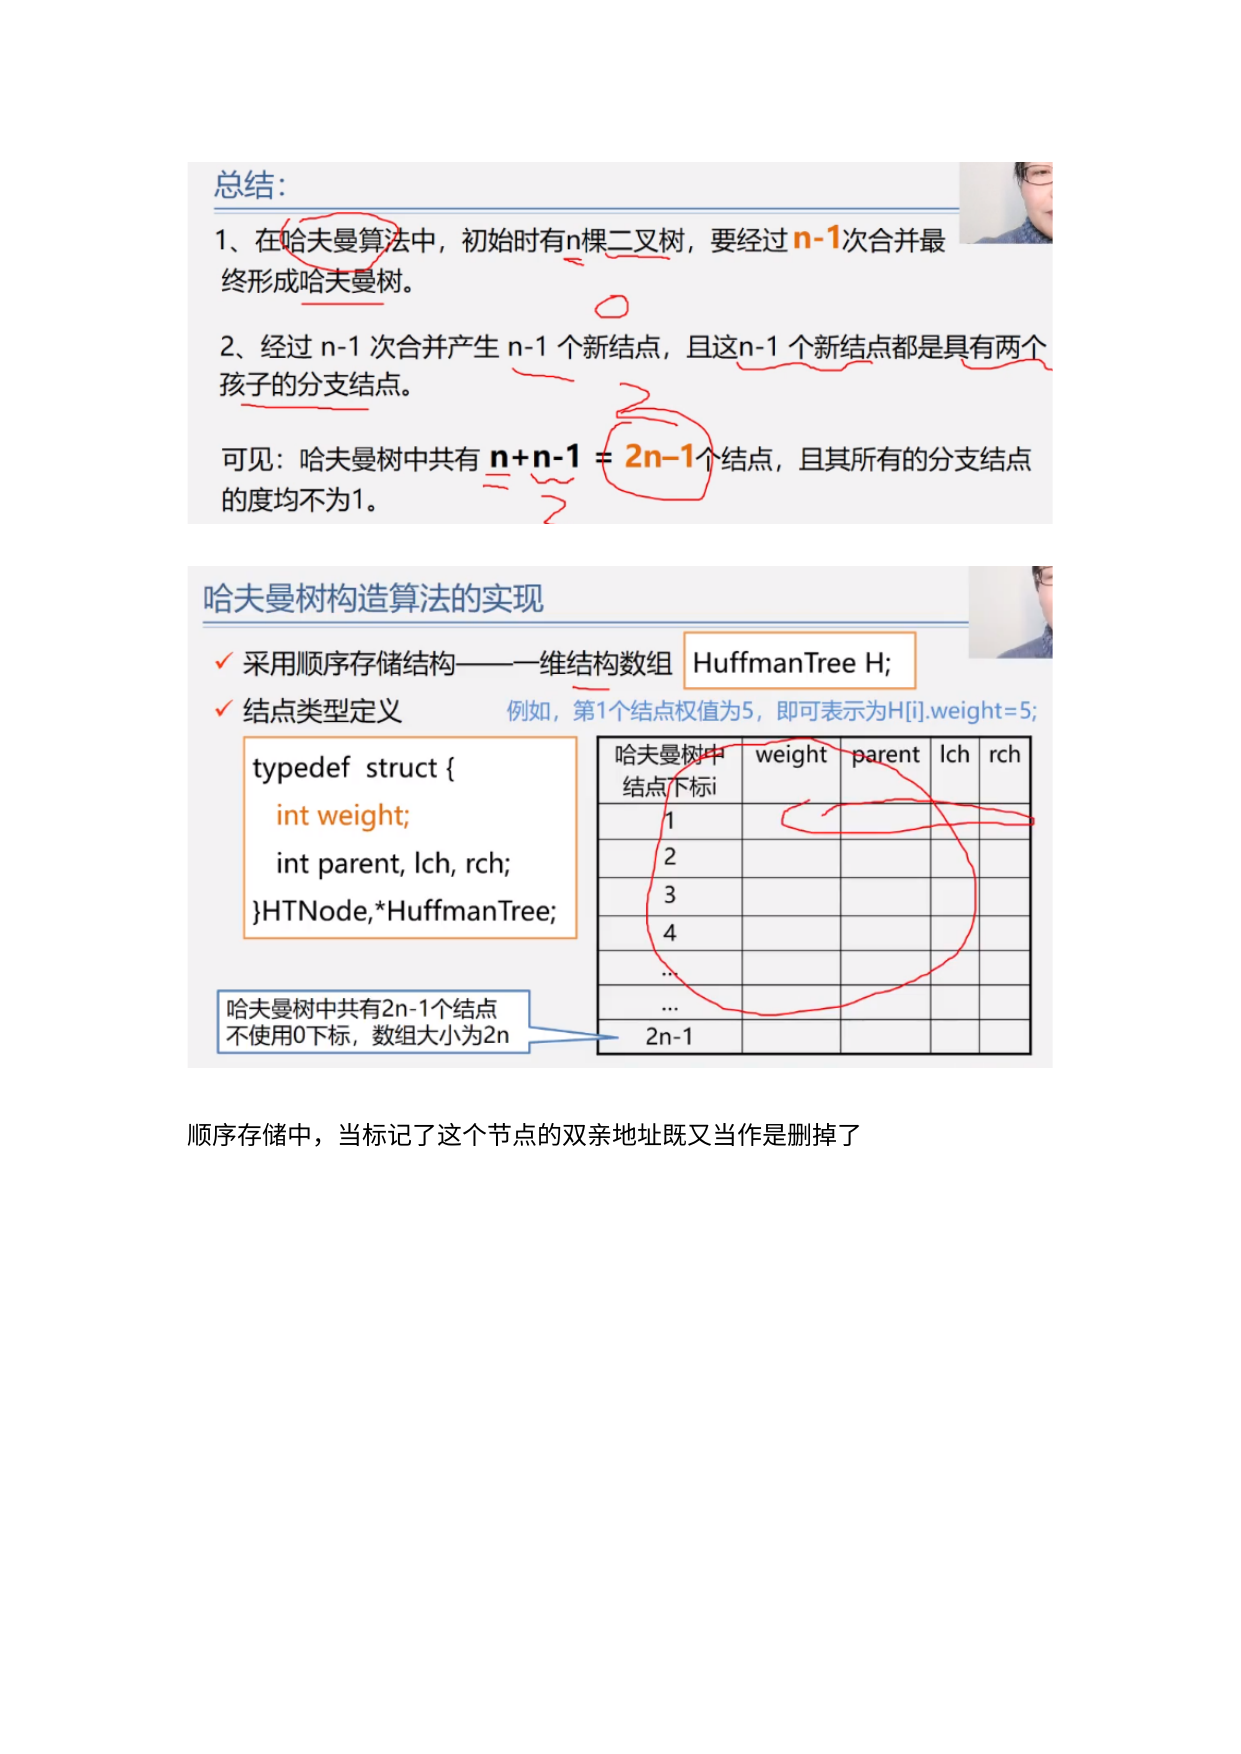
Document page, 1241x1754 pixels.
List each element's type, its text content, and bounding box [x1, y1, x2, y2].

picture [187, 162, 1053, 524]
picture [187, 566, 1053, 1068]
text 顺序存储中，当标记了这个节点的双亲地址既又当作是删掉了 [187, 1101, 1053, 1166]
